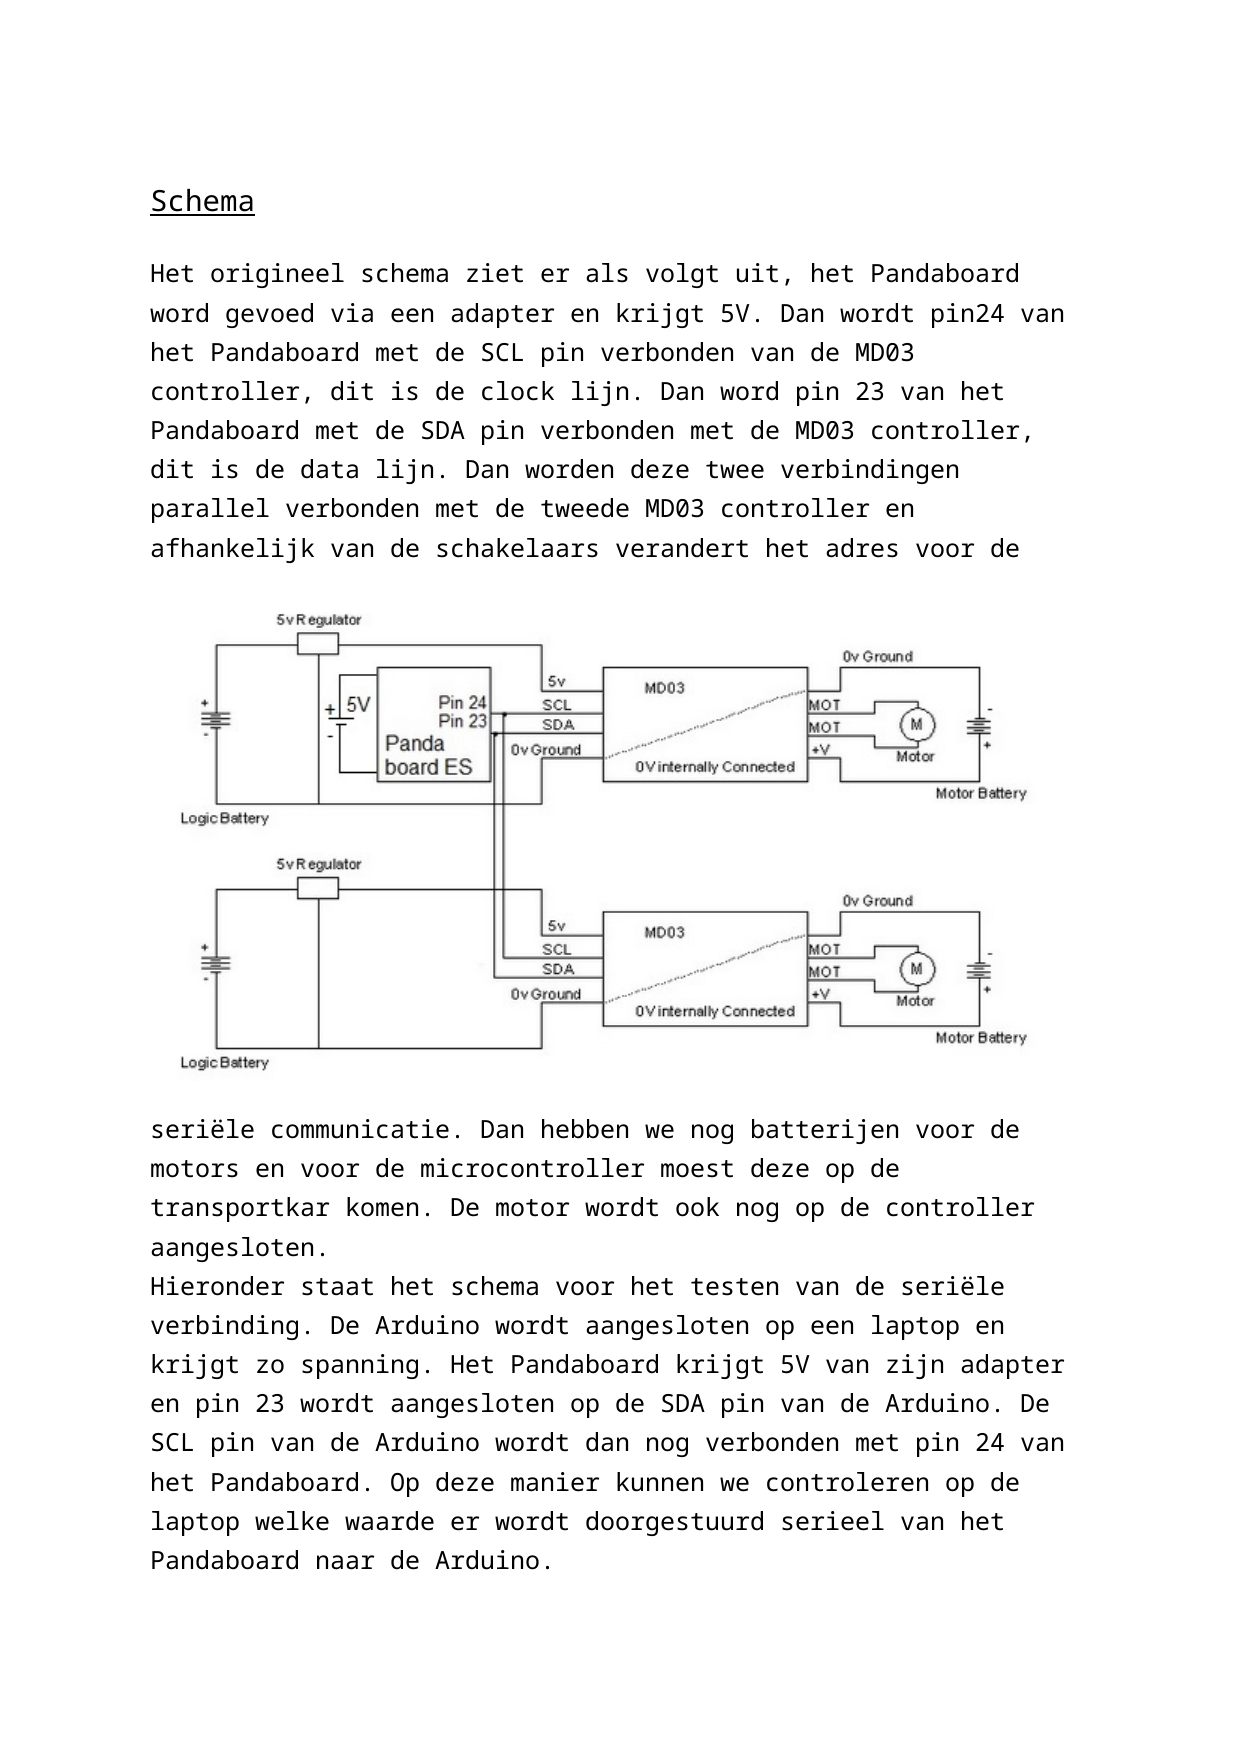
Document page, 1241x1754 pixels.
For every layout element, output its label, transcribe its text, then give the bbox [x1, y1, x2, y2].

text Schema [150, 180, 1090, 220]
text Hieronder staat het schema voor het testen van de seriële verbinding. De Arduino wordt aangesloten op een laptop en krijgt zo spanning. Het Pandaboard krijgt 5V van zijn adapter en pin 23 wordt aangesloten op de SDA pin van de Arduino. De SCL pin van de Arduino wordt dan nog verbonden met pin 24 van het Pandaboard. Op deze manier kunnen we controleren op de laptop welke waarde er wordt doorgestuurd serieel van het Pandaboard naar de Arduino. [150, 1268, 1090, 1577]
picture [131, 601, 1072, 1093]
